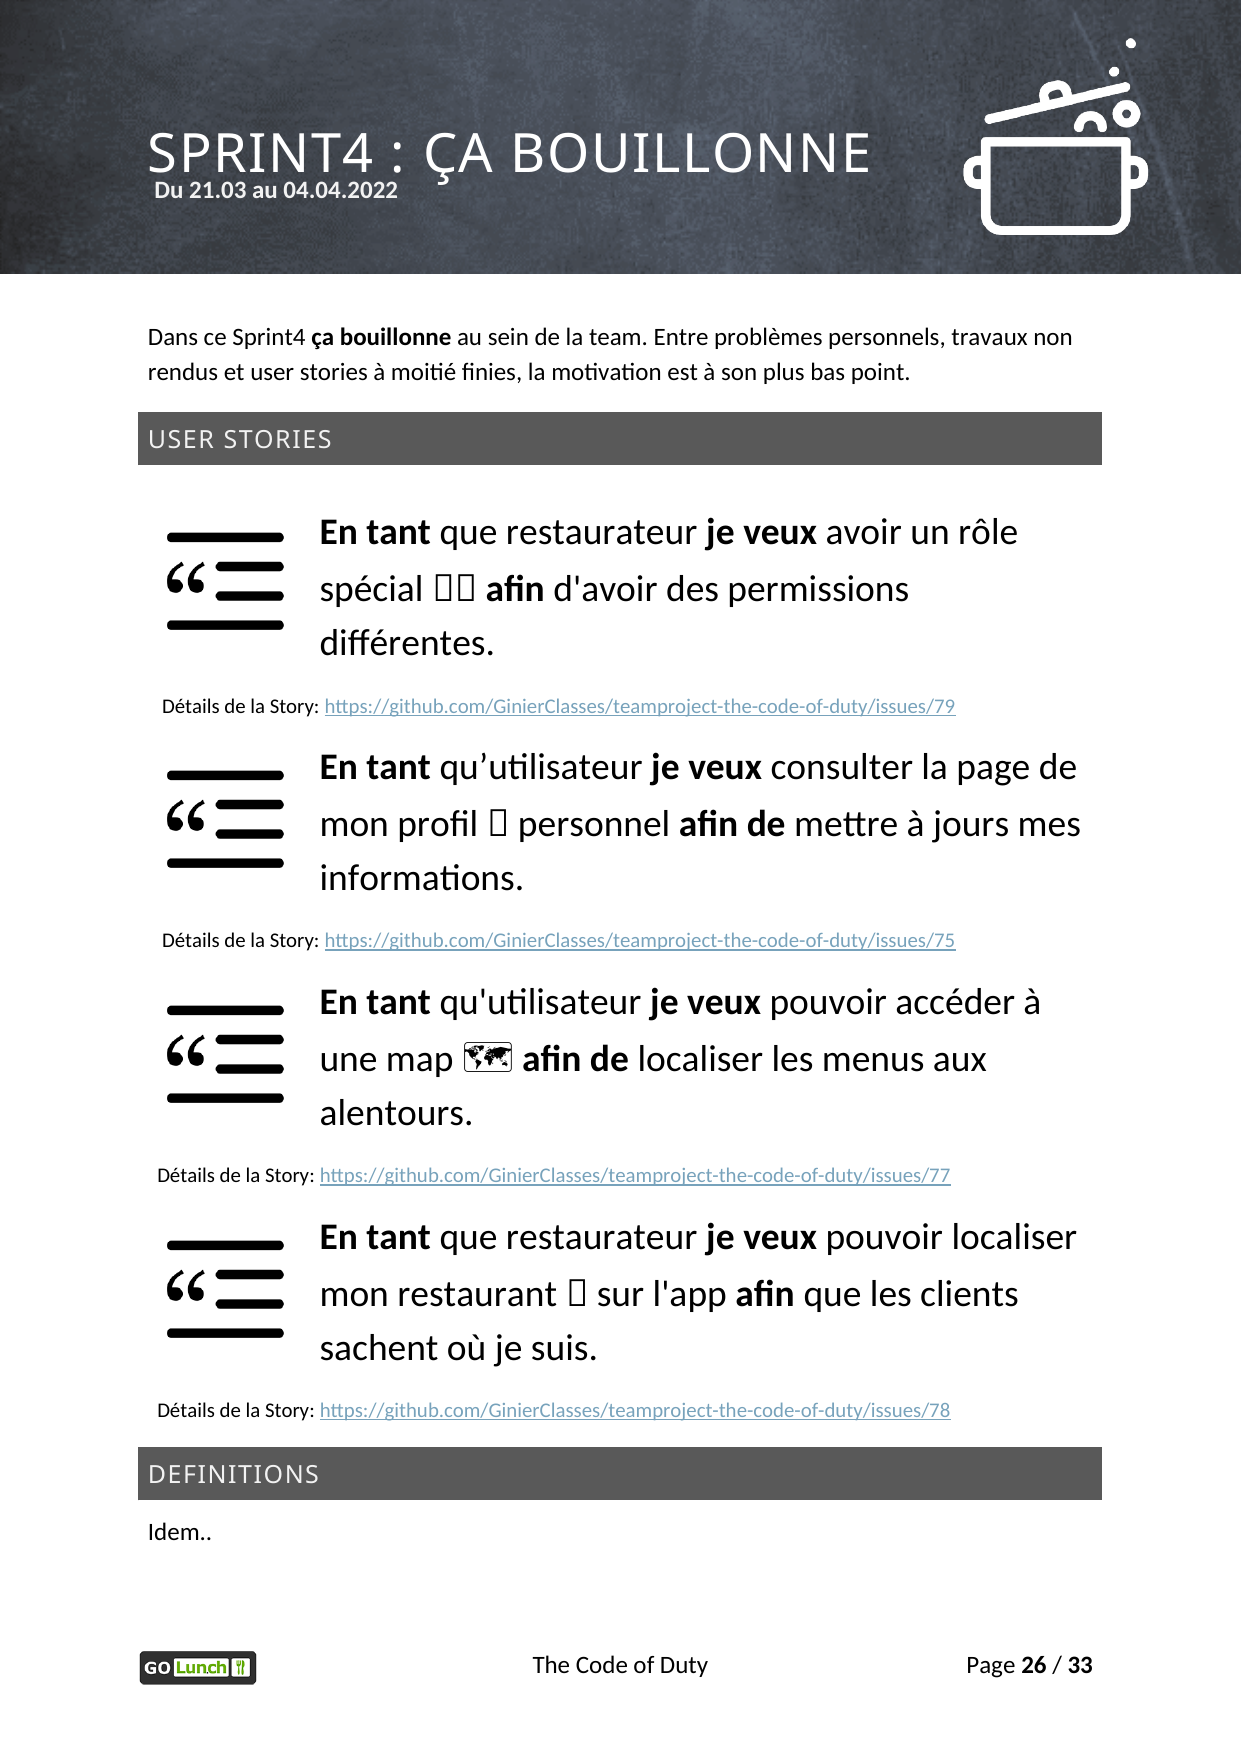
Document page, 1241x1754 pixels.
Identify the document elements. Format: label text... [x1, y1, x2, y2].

title Sprint4 : ÇA BOUILLONNE [148, 115, 957, 188]
text En tant que restaurateur je veux avoir un rôle spécial 🧑‍🍳 afin d'avoir des permissions différentes. [148, 481, 1093, 665]
text Détails de la Story: https://github.com/GinierClasses/teamproject-the-code-of-duty/issues/79 [148, 693, 1093, 718]
text Détails de la Story: https://github.com/GinierClasses/teamproject-the-code-of-duty/issues/77 [148, 1163, 1093, 1188]
text En tant que restaurateur je veux pouvoir localiser mon restaurant 🏤 sur l'app afin que les clients sachent où je suis. [148, 1213, 1093, 1370]
picture [147, 741, 301, 895]
picture [957, 38, 1154, 235]
text Détails de la Story: https://github.com/GinierClasses/teamproject-the-code-of-duty/issues/75 [148, 928, 1093, 953]
text En tant qu'utilisateur je veux pouvoir accéder à une map 🗺️ afin de localiser les menus aux alentours. [148, 978, 1093, 1135]
picture [147, 976, 301, 1130]
picture [136, 1648, 260, 1687]
picture [147, 1211, 301, 1365]
text Détails de la Story: https://github.com/GinierClasses/teamproject-the-code-of-duty/issues/78 [148, 1397, 1093, 1423]
subtitle User Stories [148, 422, 1093, 456]
text Idem.. [148, 1516, 1093, 1546]
subtitle Definitions [148, 1457, 1093, 1491]
picture [147, 504, 301, 658]
text Dans ce Sprint4 ça bouillonne au sein de la team. Entre problèmes personnels, travaux non rendus et user stories à moitié finies, la motivation est à son plus bas point. [148, 322, 1093, 387]
text En tant qu’utilisateur je veux consulter la page de mon profil 👤 personnel afin de mettre à jours mes informations. [148, 743, 1093, 900]
